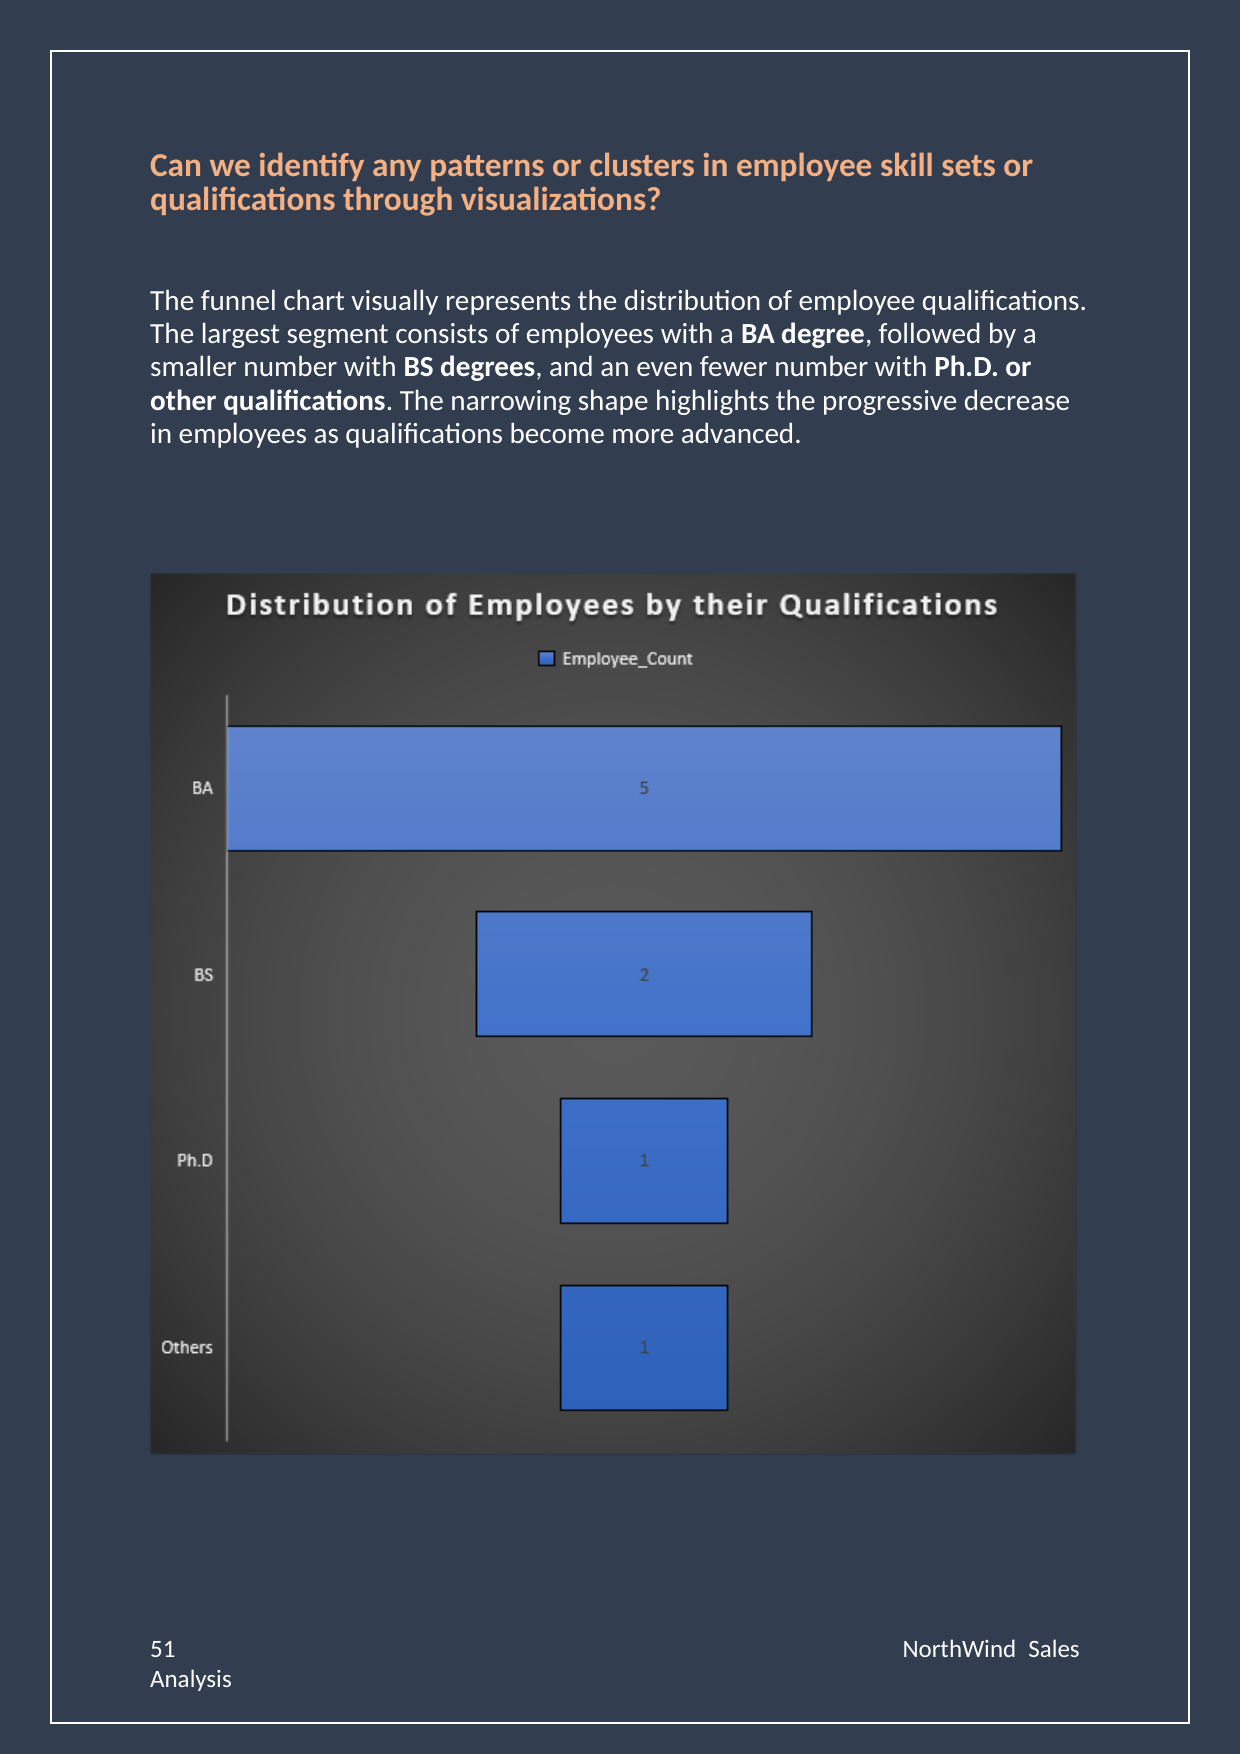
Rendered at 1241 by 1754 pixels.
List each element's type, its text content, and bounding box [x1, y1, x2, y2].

text Can we identify any patterns or clusters in employee skill sets or qualifications through visualizations? [150, 150, 1090, 217]
picture [150, 573, 1078, 1458]
text The funnel chart visually represents the distribution of employee qualifications. The largest segment consists of employees with a BA degree, followed by a smaller number with BS degrees, and an even fewer number with Ph.D. or other qualifications. The narrowing shape highlights the progressive decrease in employees as qualifications become more advanced. [150, 283, 1090, 450]
